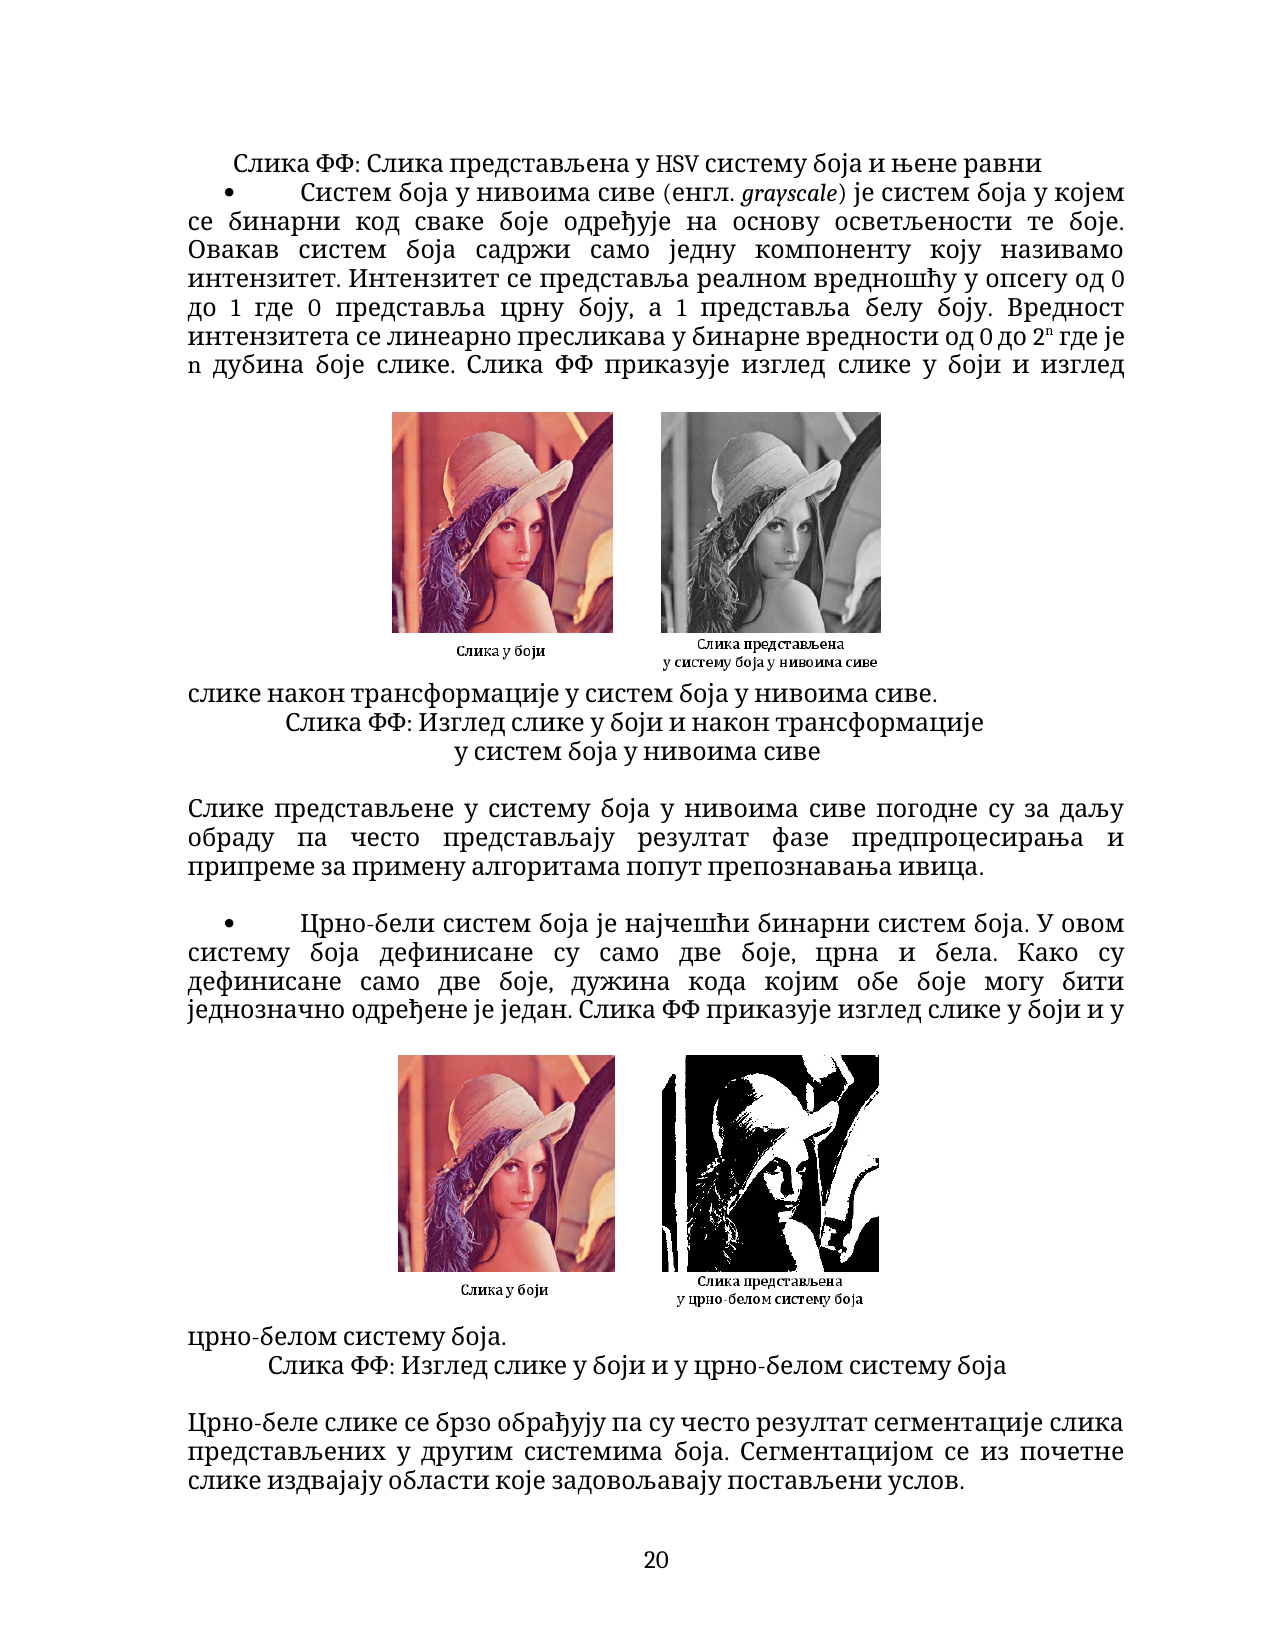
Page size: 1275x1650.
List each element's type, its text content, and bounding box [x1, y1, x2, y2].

title Слика ФФ: Слика представљена у HSV систему боја и њене равни [150, 150, 1125, 179]
picture [360, 396, 912, 681]
title Слика ФФ: Изглед слике у боји и након трансформације у систем боја у нивоима сиве [150, 709, 1125, 766]
list Црно-беле слике се брзо обрађују па су често резултат сегментације слика представљених у другим системима боја. Сегментацијом се из почетне слике издвајају области које задовољавају постављени услов. [187, 1409, 1125, 1495]
title Слика ФФ: Изглед слике у боји и у црно-белом систему боја [150, 1352, 1125, 1380]
picture [366, 1039, 909, 1323]
list Слике представљене у систему боја у нивоима сиве погодне су за даљу обраду па често представљају резултат фазе предпроцесирања и припреме за примену алгоритама попут препознавања ивица. [187, 795, 1125, 881]
